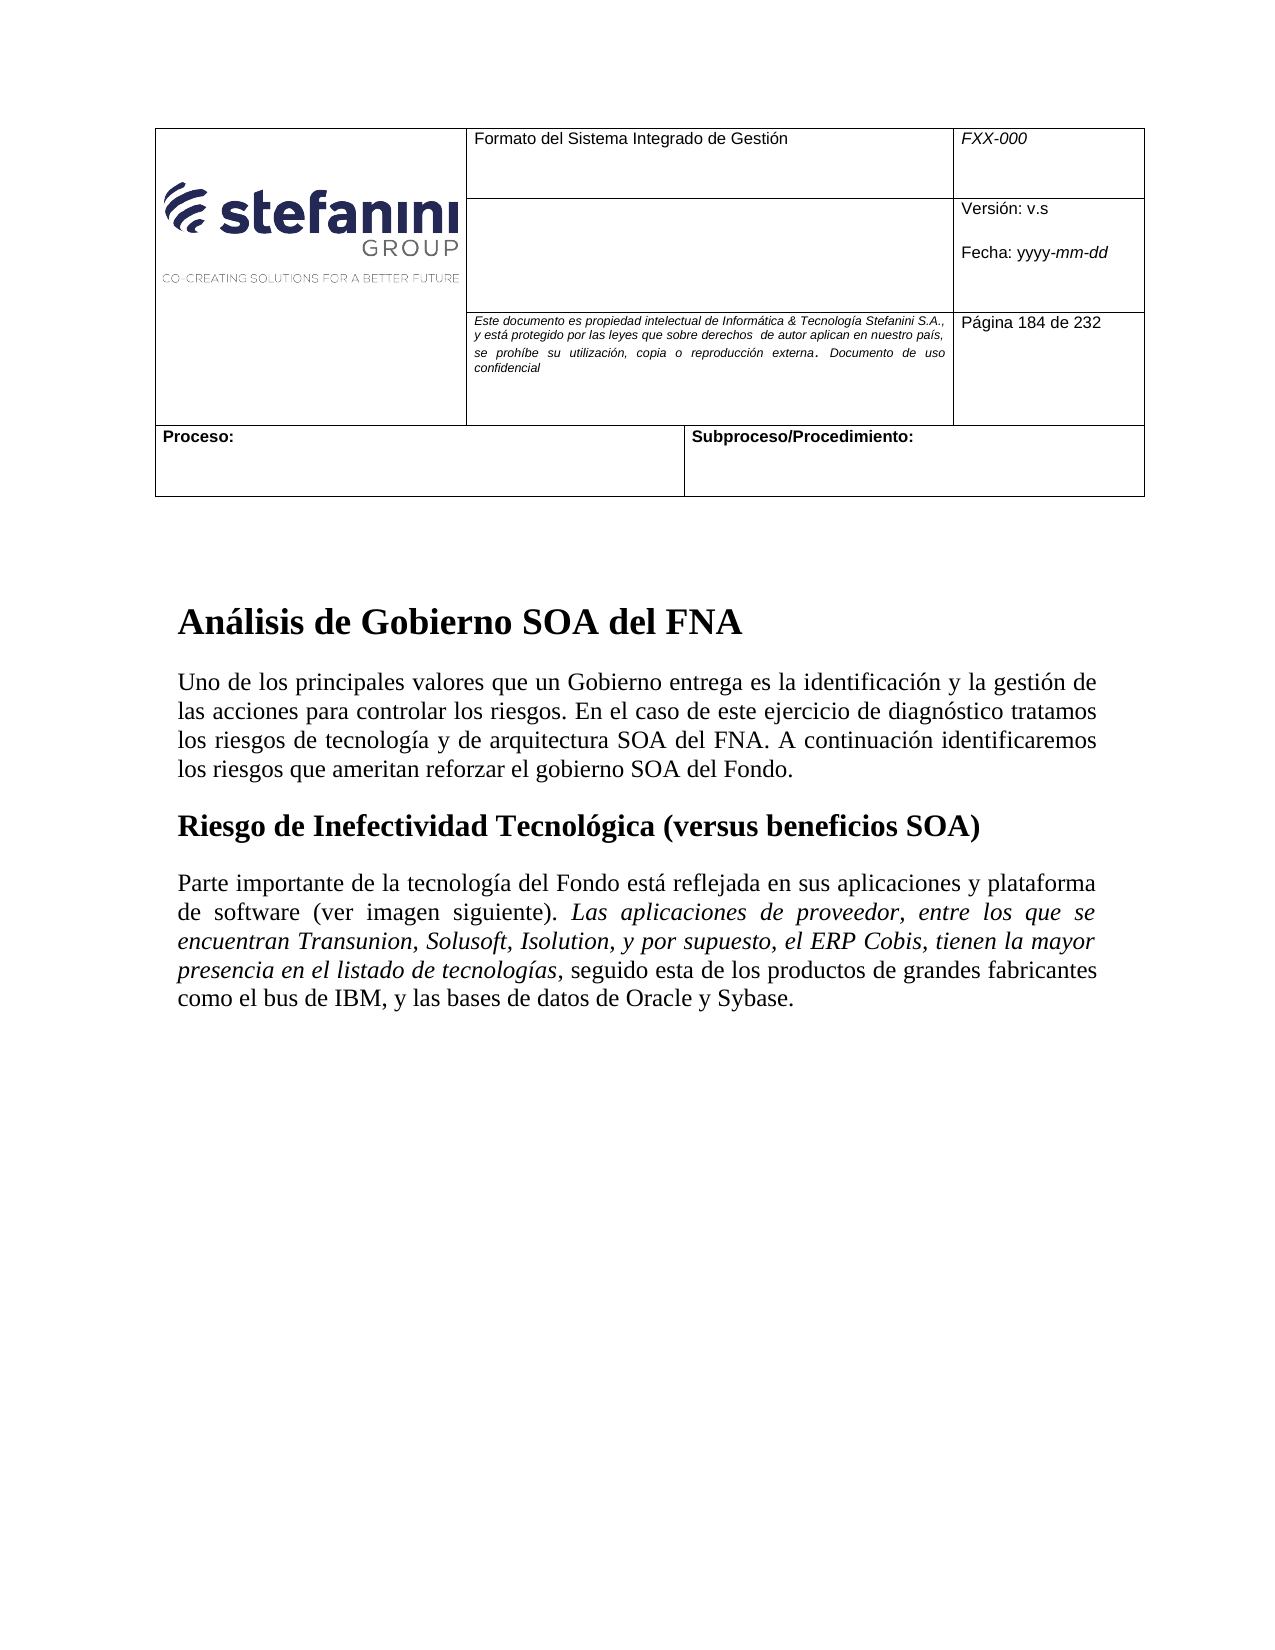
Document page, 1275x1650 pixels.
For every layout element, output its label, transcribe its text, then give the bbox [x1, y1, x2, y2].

text Parte importante de la tecnología del Fondo está reflejada en sus aplicaciones y plataforma de software (ver imagen siguiente). Las aplicaciones de proveedor, entre los que se encuentran Transunion, Solusoft, Isolution, y por supuesto, el ERP Cobis, tienen la mayor presencia en el listado de tecnologías, seguido esta de los productos de grandes fabricantes como el bus de IBM, y las bases de datos de Oracle y Sybase. [177, 868, 1098, 1012]
subtitle Riesgo de Inefectividad Tecnológica (versus beneficios SOA) [177, 807, 1098, 843]
subtitle Análisis de Gobierno SOA del FNA [177, 599, 1098, 642]
text Uno de los principales valores que un Gobierno entrega es la identificación y la gestión de las acciones para controlar los riesgos. En el caso de este ejercicio de diagnóstico tratamos los riesgos de tecnología y de arquitectura SOA del FNA. A continuación identificaremos los riesgos que ameritan reforzar el gobierno SOA del Fondo. [177, 667, 1098, 782]
picture [162, 182, 460, 286]
